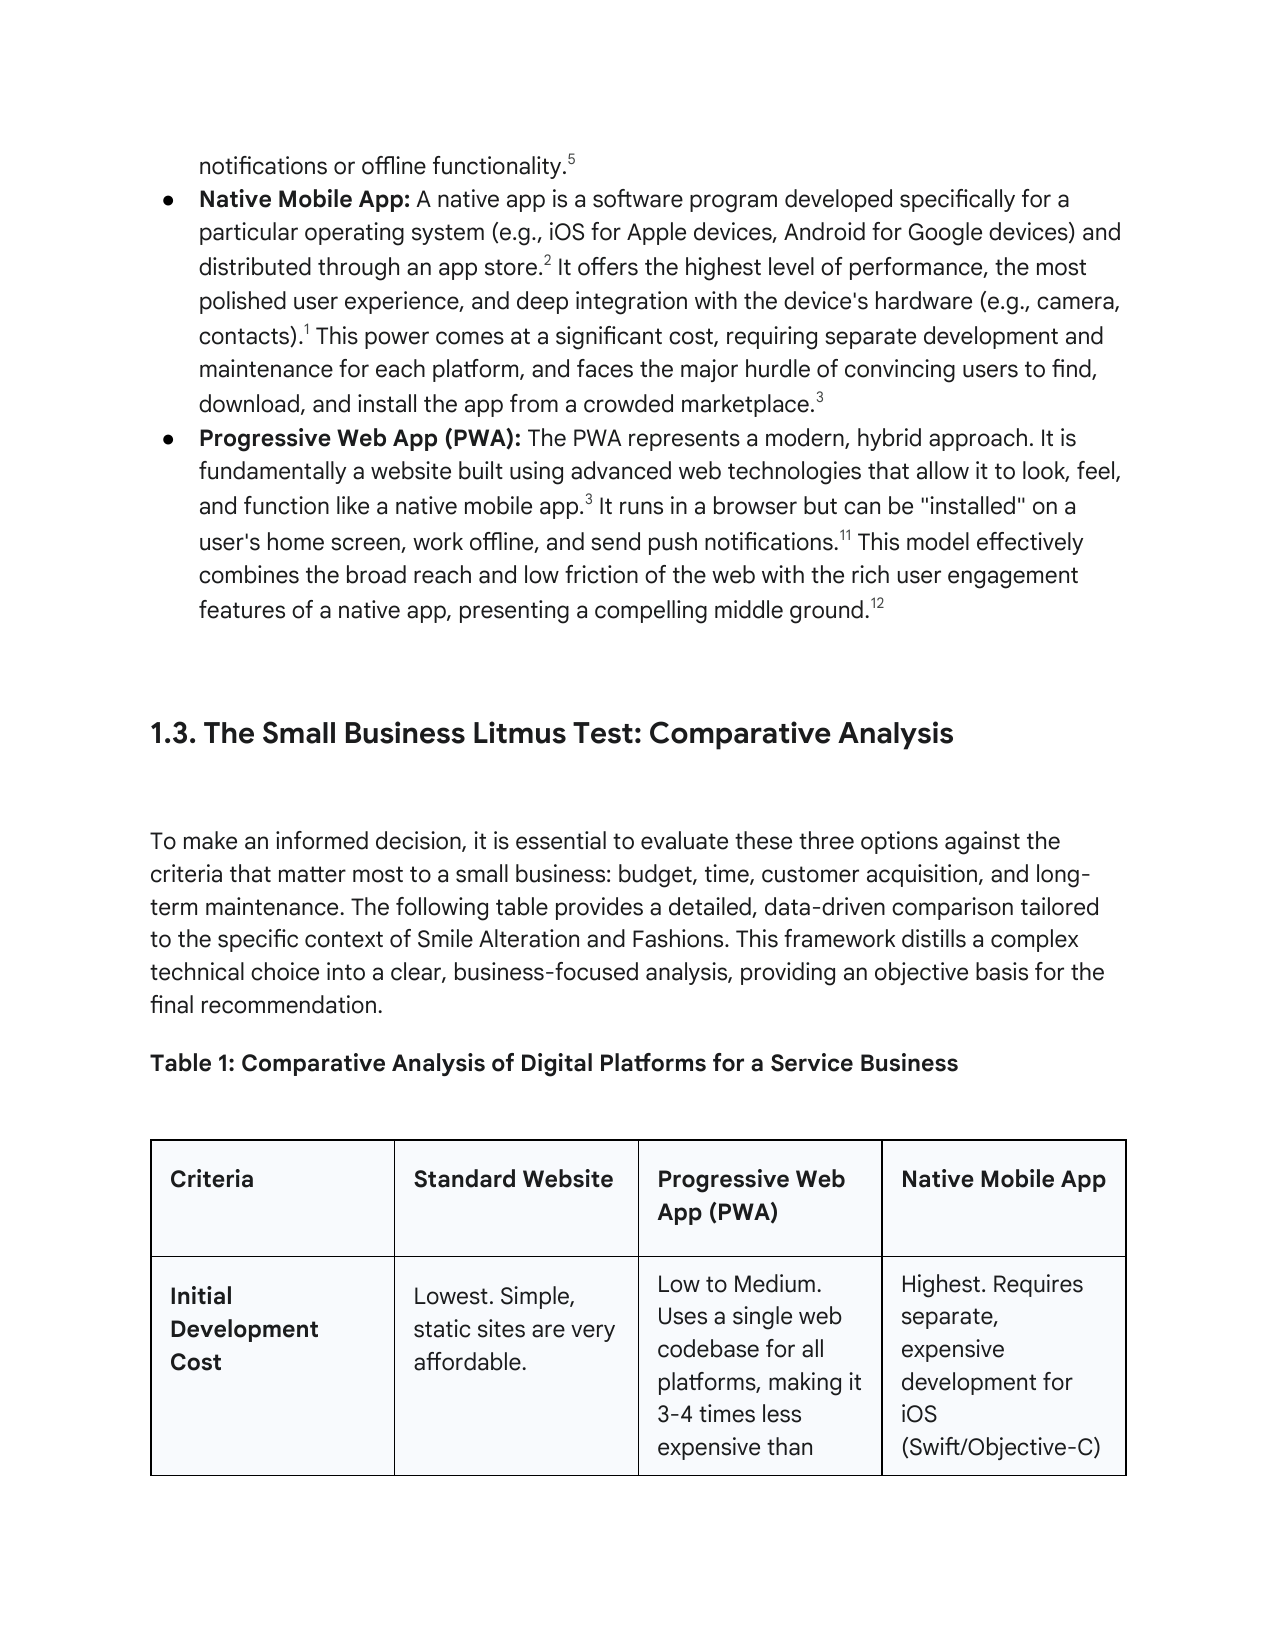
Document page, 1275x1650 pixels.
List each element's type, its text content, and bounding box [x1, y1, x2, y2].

table_header Progressive Web App (PWA) [639, 1141, 881, 1256]
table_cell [883, 1257, 1125, 1475]
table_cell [395, 1257, 638, 1475]
table_header Criteria [152, 1141, 394, 1256]
table_header Native Mobile App [883, 1141, 1125, 1256]
table_header Standard Website [395, 1141, 638, 1256]
list Progressive Web App (PWA): The PWA represents a modern, hybrid approach. It is fundamentally a website built using advanced web technologies that allow it to look, feel, and function like a native mobile app.3 It runs in a browser but can be "installed" on a user's home screen, work offline, and send push notifications.11 This model effectively combines the broad reach and low friction of the web with the rich user engagement features of a native app, presenting a compelling middle ground.12 [161, 424, 1125, 626]
list Native Mobile App: A native app is a software program developed specifically for a particular operating system (e.g., iOS for Apple devices, Android for Google devices) and distributed through an app store.2 It offers the highest level of performance, the most polished user experience, and deep integration with the device's hardware (e.g., camera, contacts).1 This power comes at a significant cost, requiring separate development and maintenance for each platform, and faces the major hurdle of convincing users to find, download, and install the app from a crowded marketplace.3 [161, 186, 1125, 420]
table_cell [639, 1257, 881, 1475]
subtitle 1.3. The Small Business Litmus Test: Comparative Analysis [150, 716, 1125, 752]
text To make an informed decision, it is essential to evaluate these three options against the criteria that matter most to a small business: budget, time, customer acquisition, and long-term maintenance. The following table provides a detailed, data-driven comparison tailored to the specific context of Smile Alteration and Fashions. This framework distills a complex technical choice into a clear, business-focused analysis, providing an objective basis for the final recommendation. [150, 827, 1125, 1020]
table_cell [152, 1257, 394, 1475]
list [161, 150, 1125, 181]
text Table 1: Comparative Analysis of Digital Platforms for a Service Business [150, 1049, 1125, 1077]
